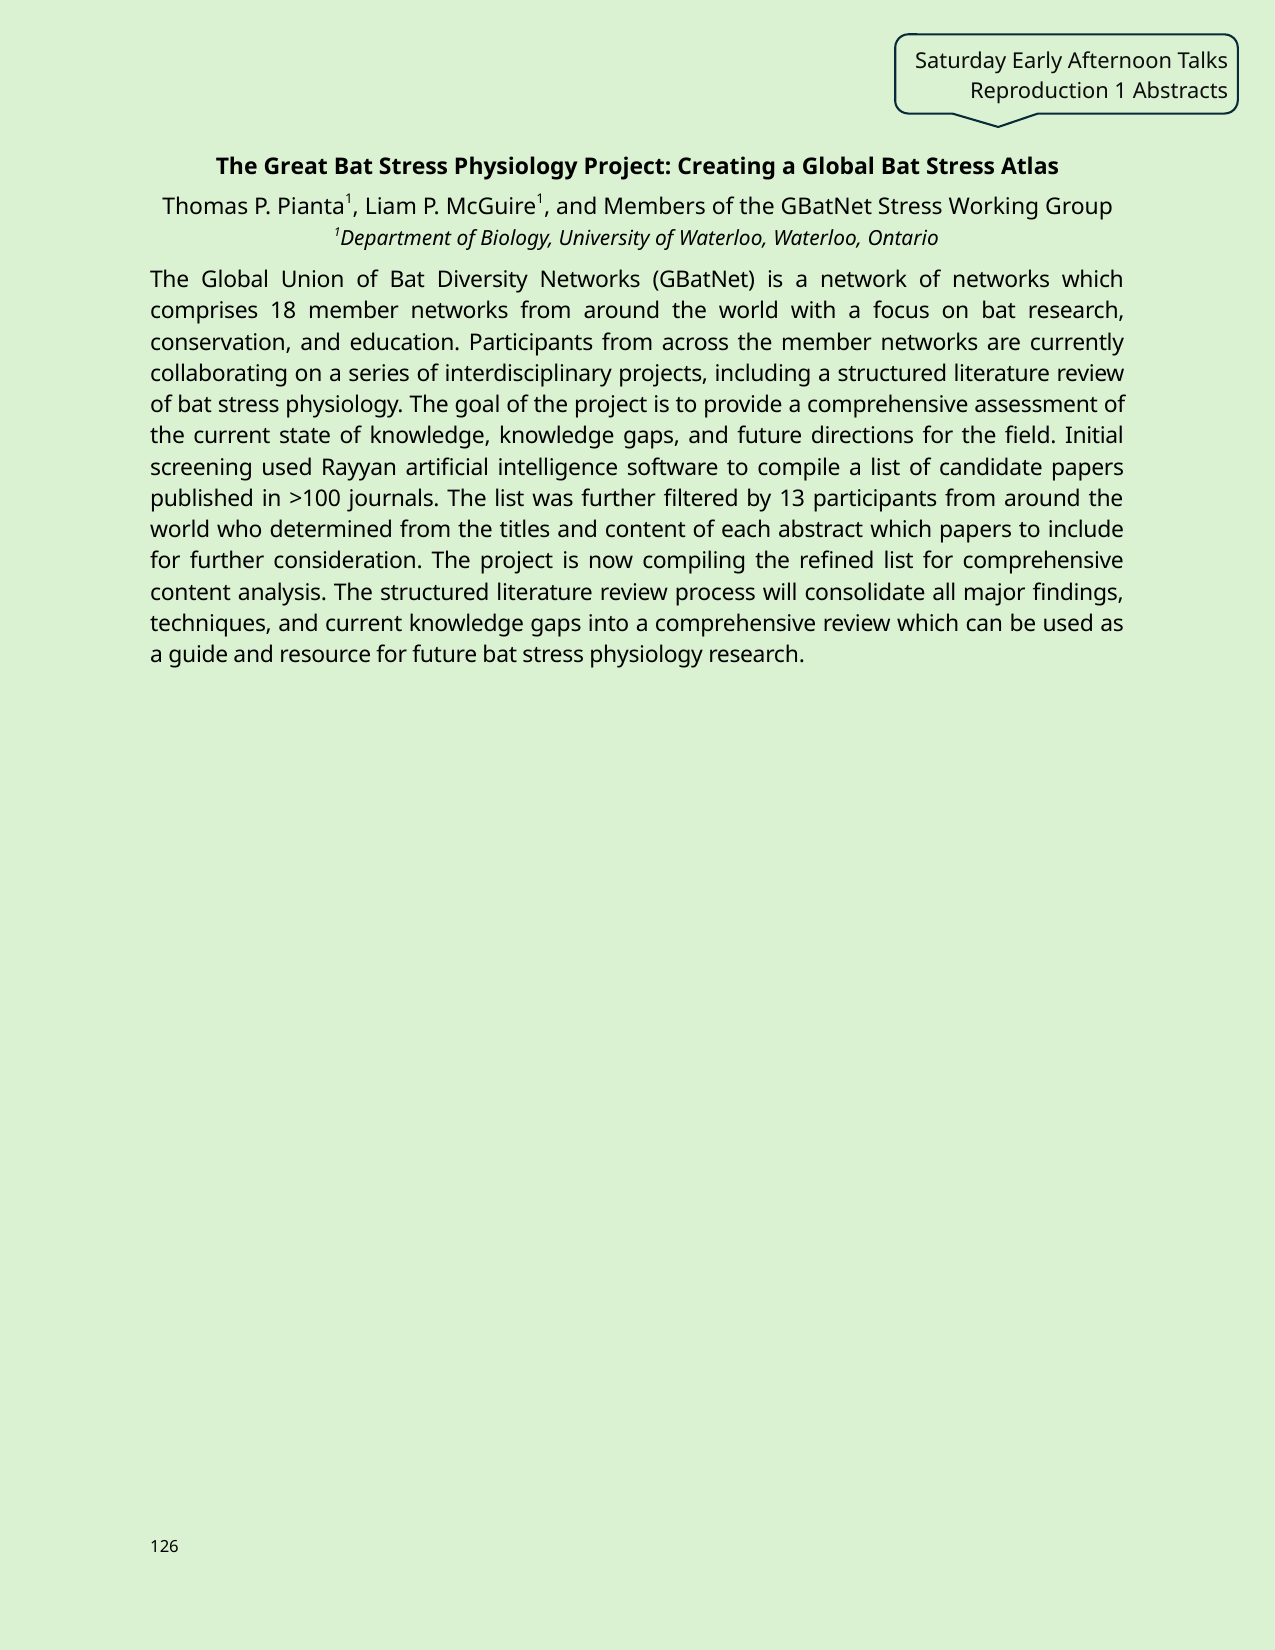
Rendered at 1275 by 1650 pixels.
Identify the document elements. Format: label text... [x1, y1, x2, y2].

text The Global Union of Bat Diversity Networks (GBatNet) is a network of networks which comprises 18 member networks from around the world with a focus on bat research, conservation, and education. Participants from across the member networks are currently collaborating on a series of interdisciplinary projects, including a structured literature review of bat stress physiology. The goal of the project is to provide a comprehensive assessment of the current state of knowledge, knowledge gaps, and future directions for the field. Initial screening used Rayyan artificial intelligence software to compile a list of candidate papers published in >100 journals. The list was further filtered by 13 participants from around the world who determined from the titles and content of each abstract which papers to include for further consideration. The project is now compiling the refined list for comprehensive content analysis. The structured literature review process will consolidate all major findings, techniques, and current knowledge gaps into a comprehensive review which can be used as a guide and resource for future bat stress physiology research. [150, 263, 1125, 669]
text 1Department of Biology, University of Waterloo, Waterloo, Ontario [150, 225, 1125, 251]
list Thomas P. Pianta1, Liam P. McGuire1, and Members of the GBatNet Stress Working Group [150, 189, 1125, 221]
title The Great Bat Stress Physiology Project: Creating a Global Bat Stress Atlas [150, 150, 1125, 181]
